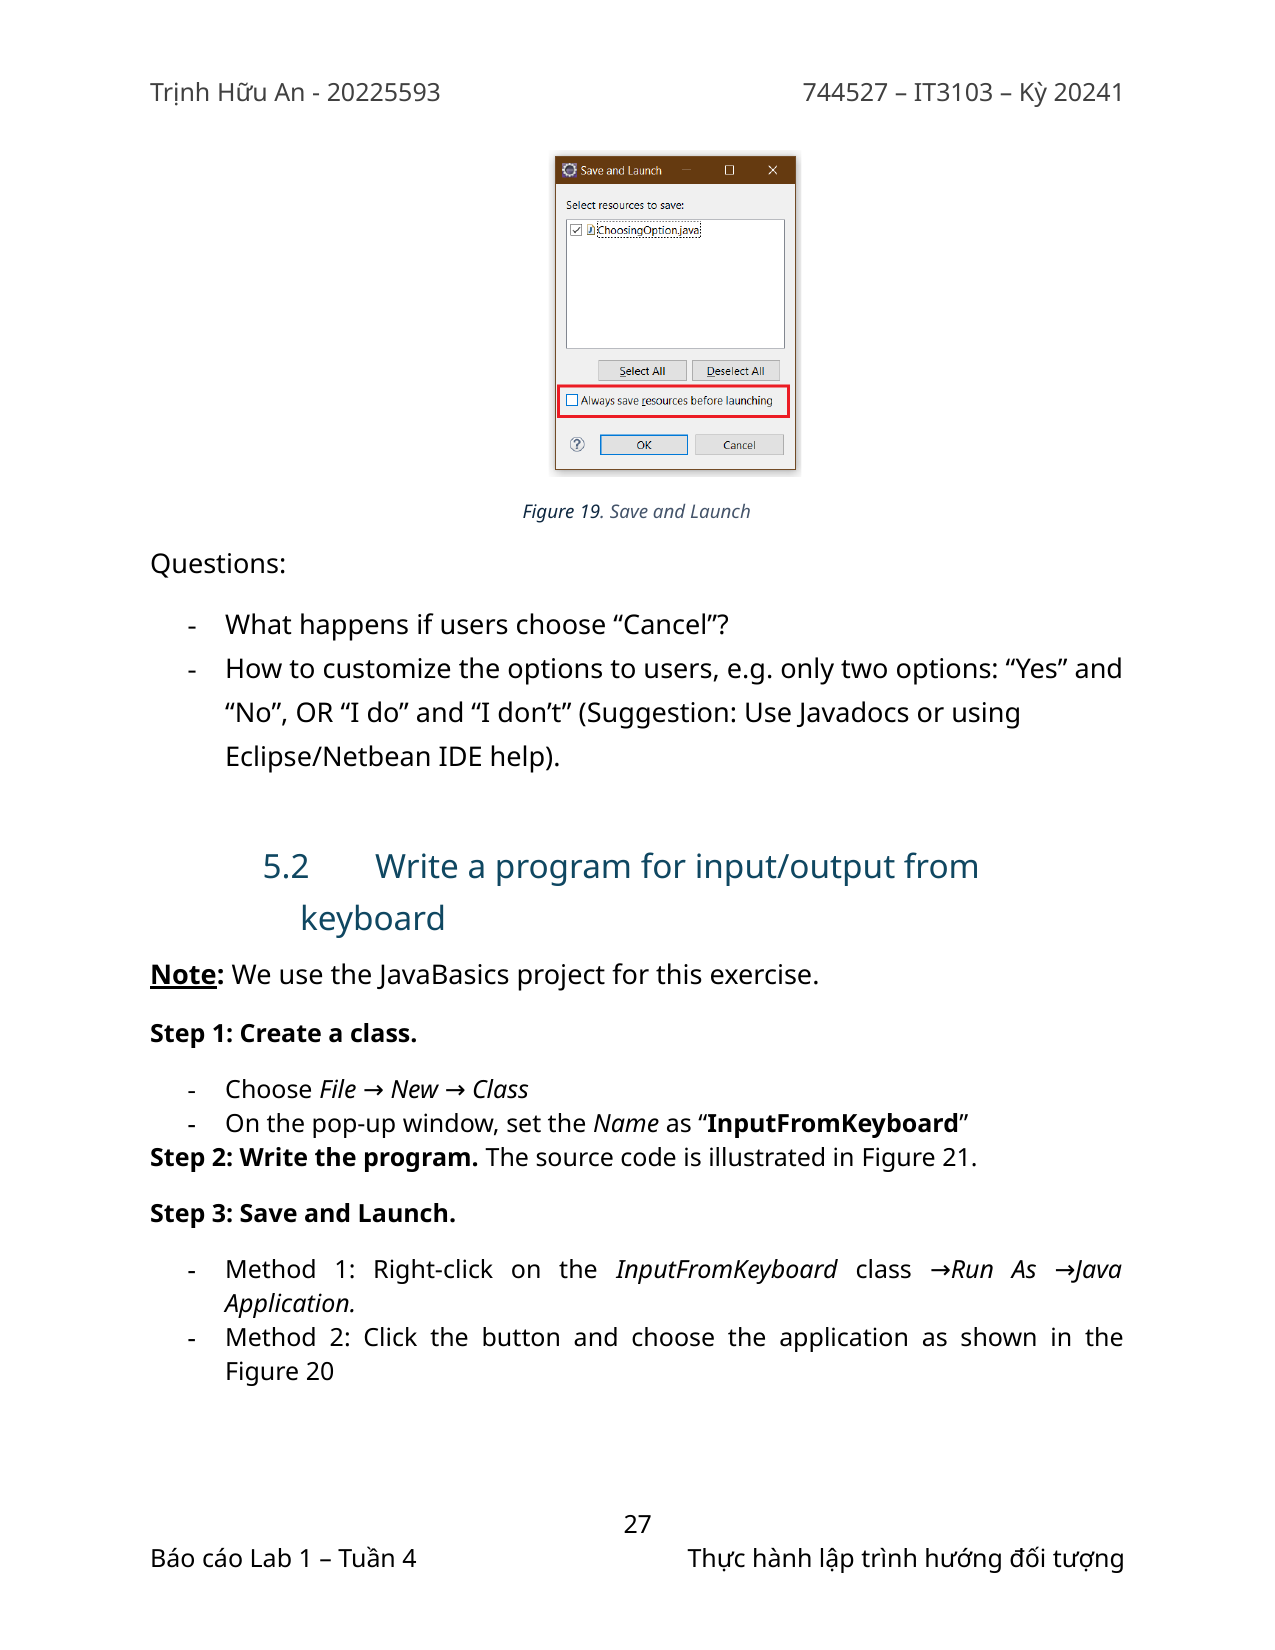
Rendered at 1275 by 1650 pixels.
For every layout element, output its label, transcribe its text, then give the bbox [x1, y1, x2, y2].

subtitle Write a program for input/output from keyboard [262, 843, 1125, 940]
text Step 1: Create a class. [150, 1016, 1125, 1050]
list On the pop-up window, set the Name as “InputFromKeyboard” [187, 1106, 1125, 1140]
list What happens if users choose “Cancel”? [187, 605, 1125, 642]
list How to customize the options to users, e.g. only two options: “Yes” and “No”, OR “I do” and “I don’t” (Suggestion: Use Javadocs or using Eclipse/Netbean IDE help). [187, 649, 1125, 774]
list Method 1: Right-click on the InputFromKeyboard class [187, 1252, 1125, 1320]
text Step 3: Save and Launch. [150, 1196, 1125, 1230]
list Choose [187, 1072, 1125, 1106]
picture [548, 150, 802, 477]
text Note: We use the JavaBasics project for this exercise. [150, 955, 1125, 992]
text Questions: [150, 544, 1125, 581]
